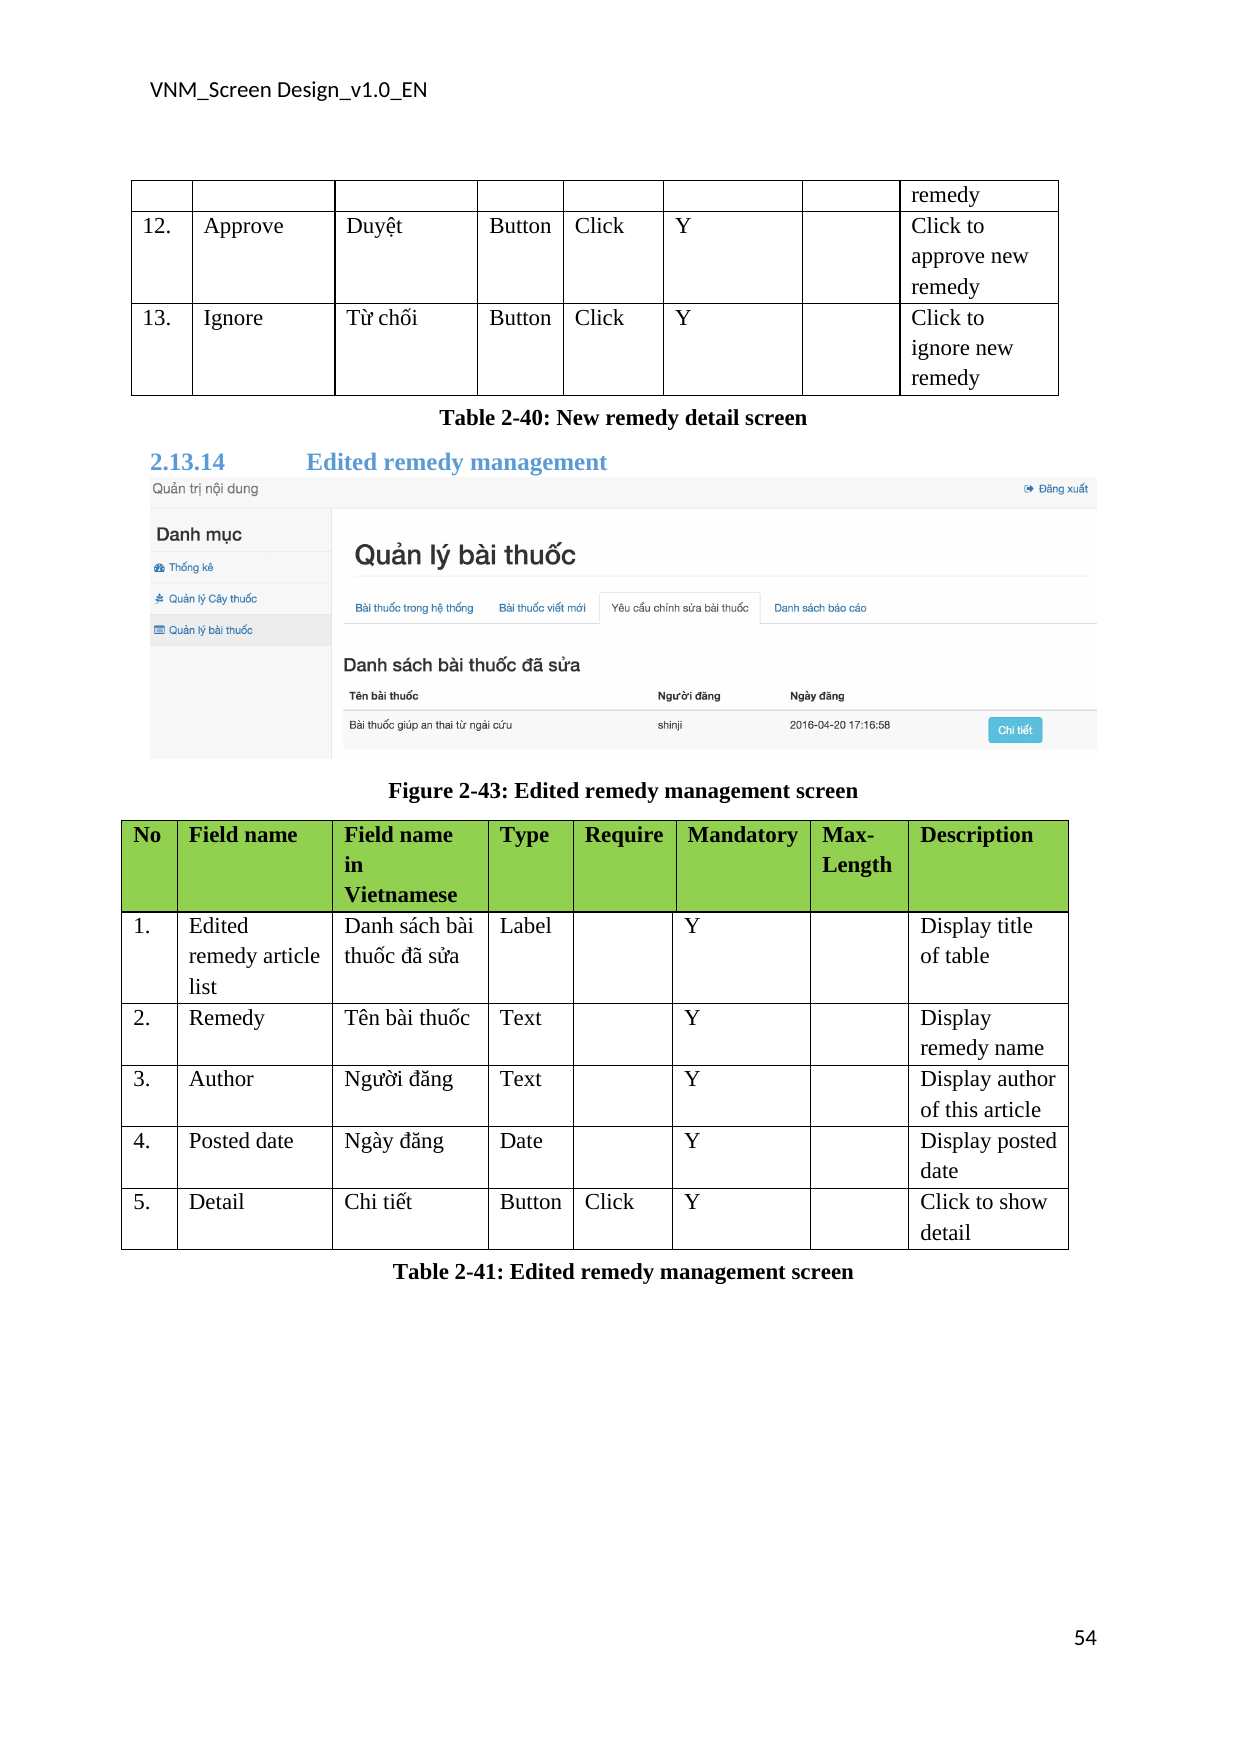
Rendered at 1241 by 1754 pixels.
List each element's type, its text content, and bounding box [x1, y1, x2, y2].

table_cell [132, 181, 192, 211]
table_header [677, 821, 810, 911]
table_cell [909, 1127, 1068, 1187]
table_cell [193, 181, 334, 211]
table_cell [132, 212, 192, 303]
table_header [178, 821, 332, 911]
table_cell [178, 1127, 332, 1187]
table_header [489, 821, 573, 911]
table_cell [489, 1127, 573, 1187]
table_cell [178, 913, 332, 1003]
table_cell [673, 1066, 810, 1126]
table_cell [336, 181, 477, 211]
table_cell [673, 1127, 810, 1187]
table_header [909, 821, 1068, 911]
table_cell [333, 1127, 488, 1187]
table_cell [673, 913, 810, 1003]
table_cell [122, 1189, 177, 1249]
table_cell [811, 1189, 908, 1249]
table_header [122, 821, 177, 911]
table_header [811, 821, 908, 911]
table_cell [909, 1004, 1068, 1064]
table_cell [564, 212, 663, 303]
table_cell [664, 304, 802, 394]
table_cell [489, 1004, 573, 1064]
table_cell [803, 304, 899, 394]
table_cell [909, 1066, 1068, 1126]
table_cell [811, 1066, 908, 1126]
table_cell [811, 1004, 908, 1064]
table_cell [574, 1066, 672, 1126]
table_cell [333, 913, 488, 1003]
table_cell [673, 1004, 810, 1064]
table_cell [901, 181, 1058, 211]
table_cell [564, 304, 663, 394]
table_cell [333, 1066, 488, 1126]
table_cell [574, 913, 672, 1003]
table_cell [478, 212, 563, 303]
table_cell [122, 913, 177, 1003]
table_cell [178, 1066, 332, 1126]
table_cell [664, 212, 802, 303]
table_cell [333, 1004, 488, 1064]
subtitle Edited remedy management [150, 447, 1097, 475]
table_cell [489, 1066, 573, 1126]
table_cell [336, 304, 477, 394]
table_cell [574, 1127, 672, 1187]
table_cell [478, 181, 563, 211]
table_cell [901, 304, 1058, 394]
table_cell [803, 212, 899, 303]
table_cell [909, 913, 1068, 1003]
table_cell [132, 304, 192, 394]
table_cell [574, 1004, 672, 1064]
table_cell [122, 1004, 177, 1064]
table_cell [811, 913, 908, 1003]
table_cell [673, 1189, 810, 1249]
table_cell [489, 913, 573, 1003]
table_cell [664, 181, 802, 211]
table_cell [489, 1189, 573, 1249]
picture [150, 477, 1097, 759]
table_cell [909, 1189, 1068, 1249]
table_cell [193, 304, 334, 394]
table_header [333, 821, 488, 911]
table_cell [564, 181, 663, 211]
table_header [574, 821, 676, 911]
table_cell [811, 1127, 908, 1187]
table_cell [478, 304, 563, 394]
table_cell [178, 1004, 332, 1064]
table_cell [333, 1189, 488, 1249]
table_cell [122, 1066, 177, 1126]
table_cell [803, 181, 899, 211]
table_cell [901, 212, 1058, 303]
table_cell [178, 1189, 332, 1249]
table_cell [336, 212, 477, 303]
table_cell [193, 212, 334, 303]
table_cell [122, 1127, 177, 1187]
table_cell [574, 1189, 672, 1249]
